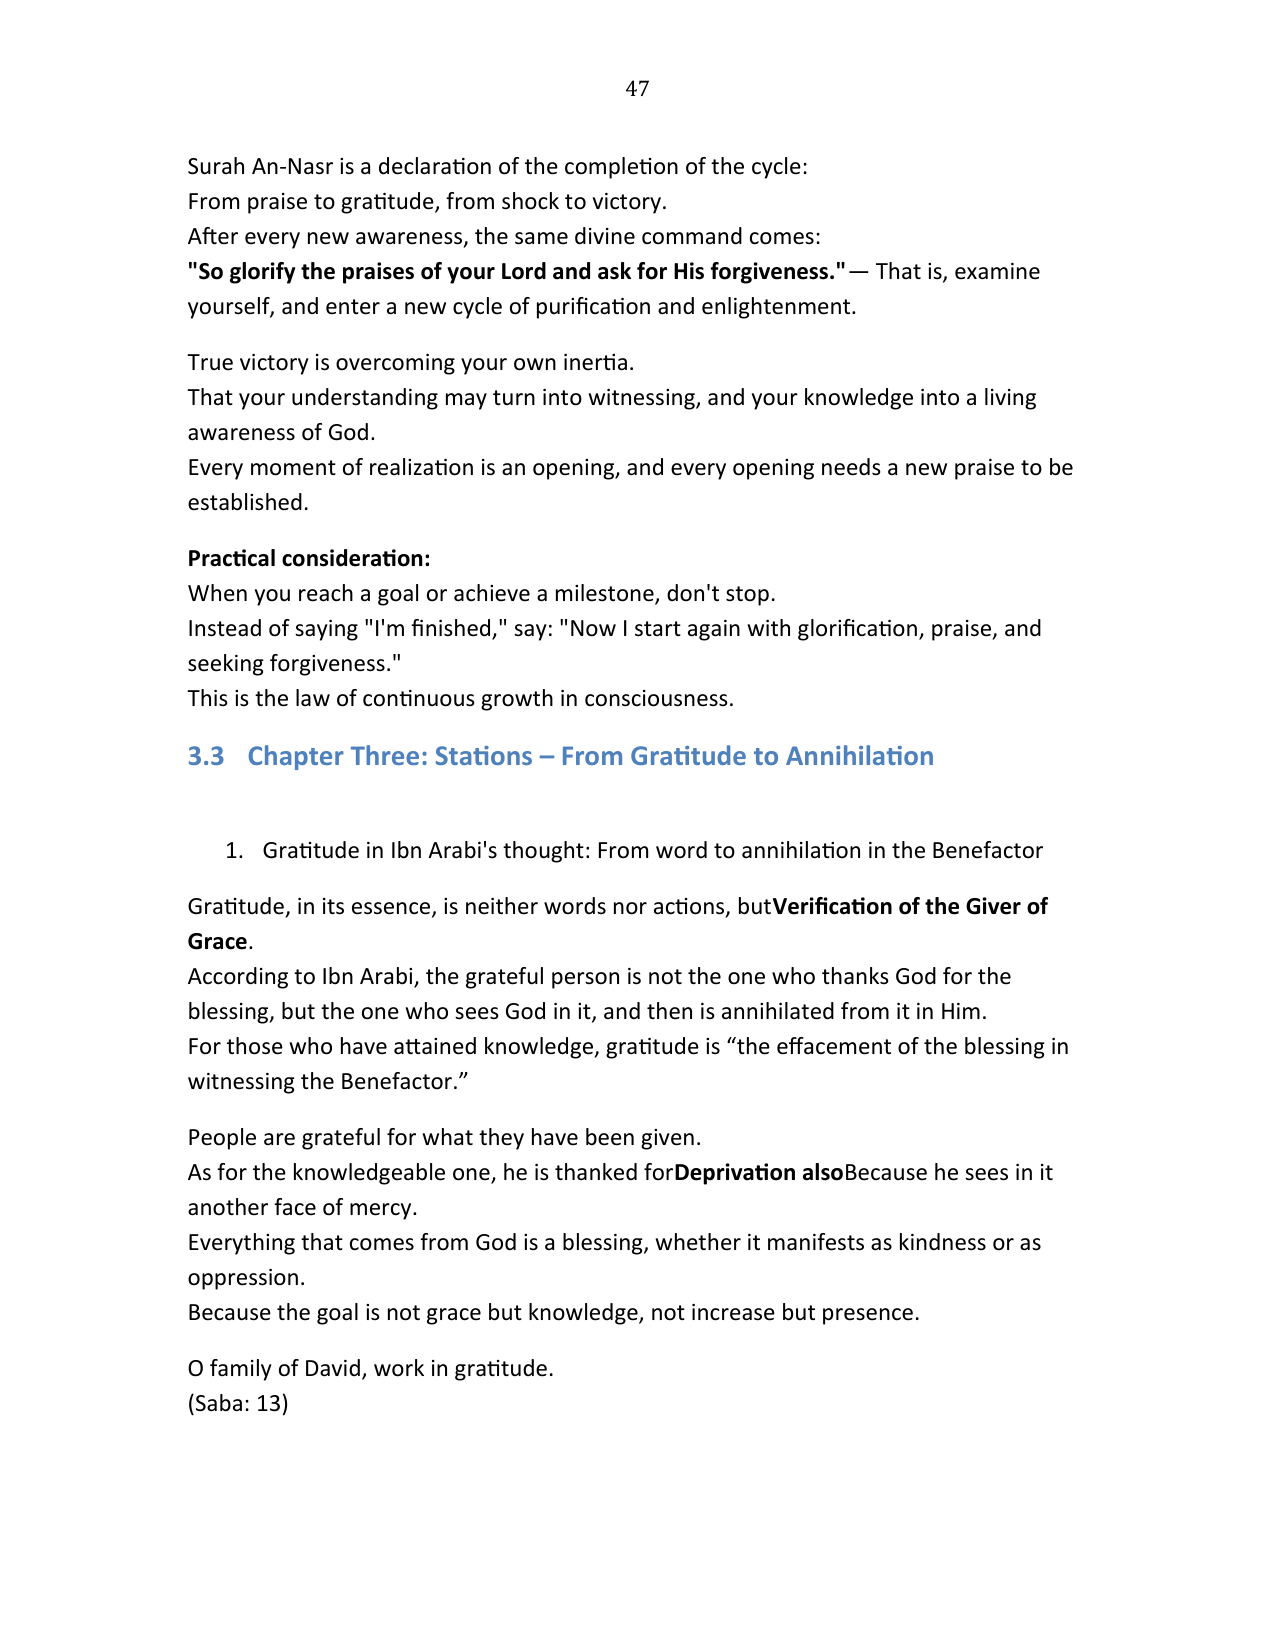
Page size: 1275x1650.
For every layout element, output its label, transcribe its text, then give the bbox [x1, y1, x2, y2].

text Practical consideration: When you reach a goal or achieve a milestone, don't stop. Instead of saying "I'm finished," say: "Now I start again with glorification, praise, and seeking forgiveness." This is the law of continuous growth in consciousness. [187, 542, 1087, 712]
text People are grateful for what they have been given. As for the knowledgeable one, he is thanked forDeprivation alsoBecause he sees in it another face of mercy. Everything that comes from God is a blessing, whether it manifests as kindness or as oppression. Because the goal is not grace but knowledge, not increase but presence. [187, 1121, 1087, 1326]
list Gratitude in Ibn Arabi's thought: From word to annihilation in the Benefactor [225, 834, 1087, 865]
subtitle Chapter Three: Stations – From Gratitude to Annihilation [187, 737, 1087, 773]
text Gratitude, in its essence, is neither words nor actions, butVerification of the Giver of Grace. According to Ibn Arabi, the grateful person is not the one who thanks God for the blessing, but the one who sees God in it, and then is annihilated from it in Him. For those who have attained knowledge, gratitude is “the effacement of the blessing in witnessing the Benefactor.” [187, 890, 1087, 1096]
text O family of David, work in gratitude. (Saba: 13) [187, 1352, 1087, 1417]
text True victory is overcoming your own inertia. That your understanding may turn into witnessing, and your knowledge into a living awareness of God. Every moment of realization is an opening, and every opening needs a new praise to be established. [187, 346, 1087, 516]
text Surah An-Nasr is a declaration of the completion of the cycle: From praise to gratitude, from shock to victory. After every new awareness, the same divine command comes: "So glorify the praises of your Lord and ask for His forgiveness."— That is, examine yourself, and enter a new cycle of purification and enlightenment. [187, 150, 1087, 321]
